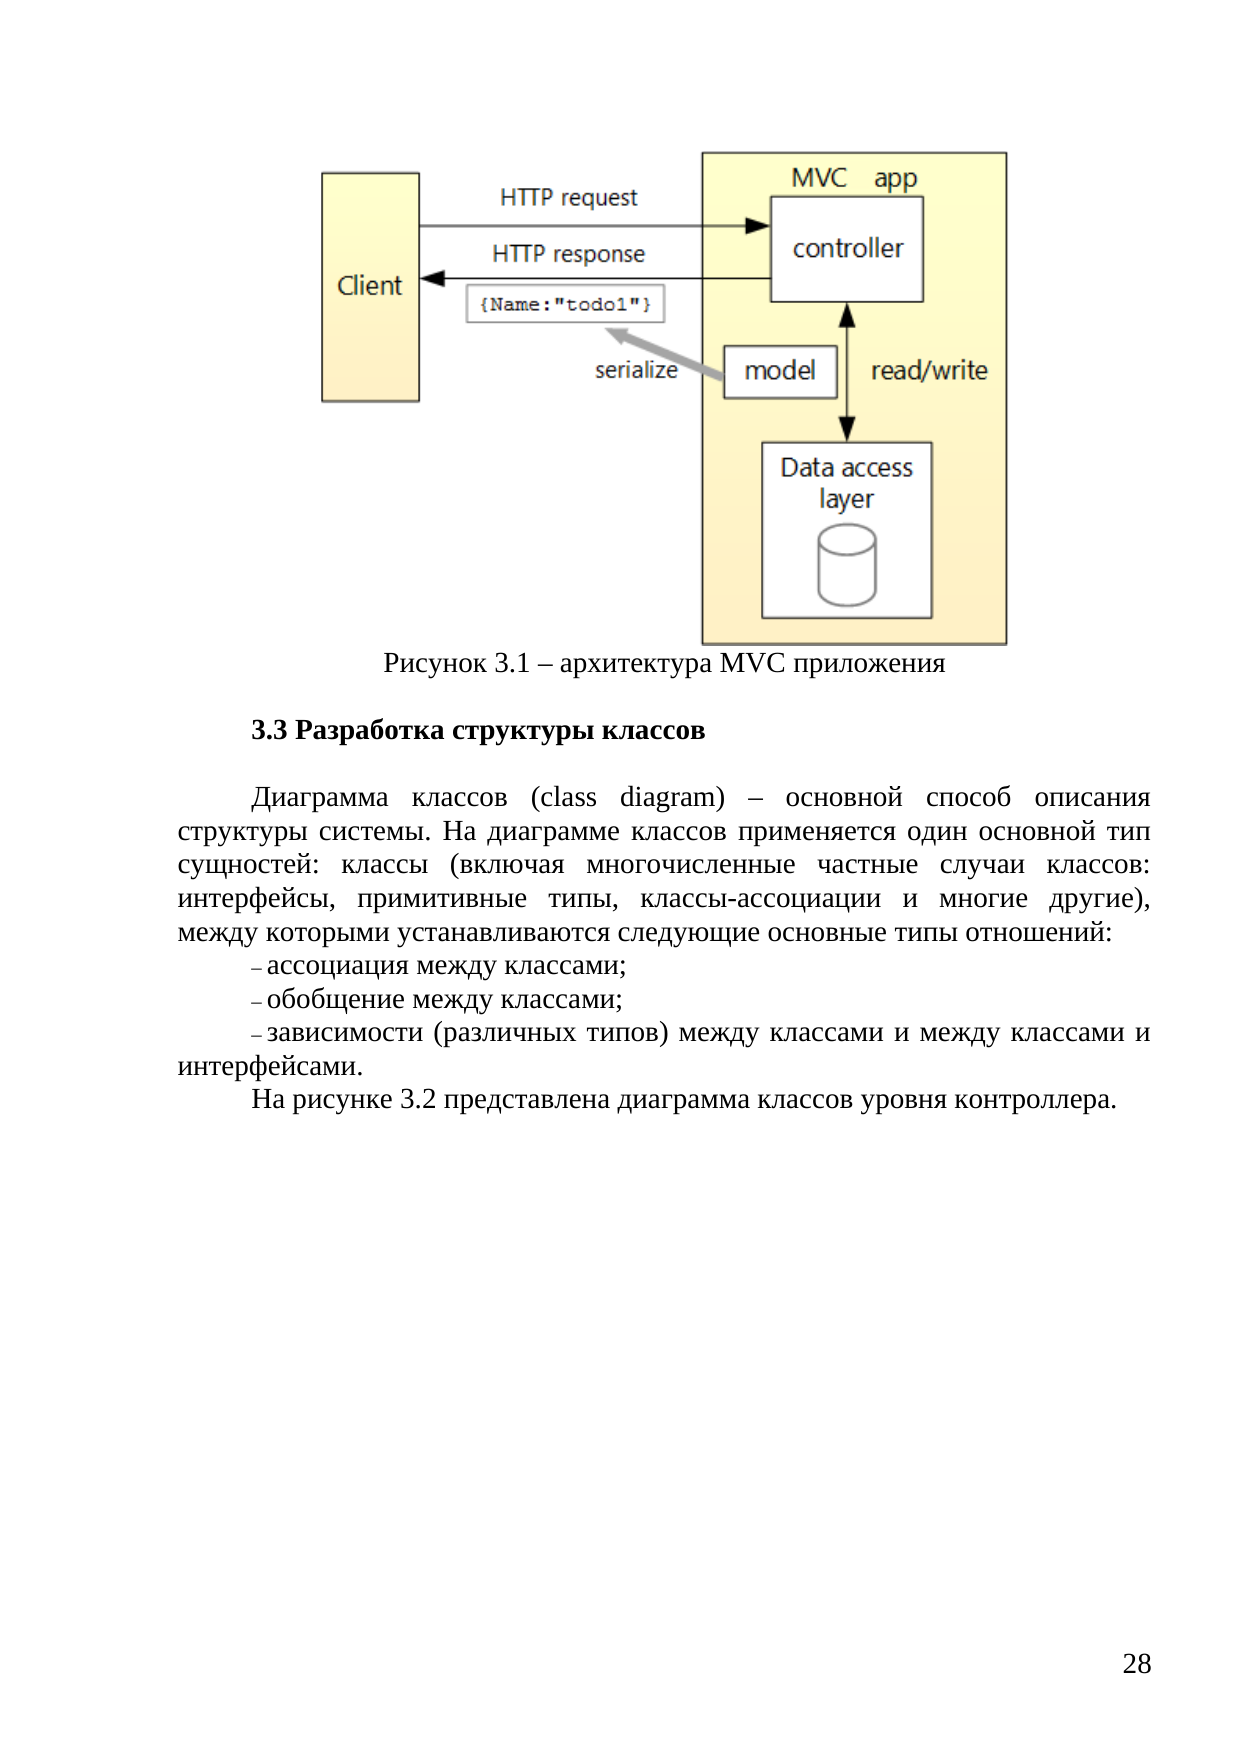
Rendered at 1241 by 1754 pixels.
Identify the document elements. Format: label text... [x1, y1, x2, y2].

subtitle 3.3 Разработка структуры классов [177, 712, 1152, 746]
picture [320, 151, 1009, 646]
text Диаграмма классов (class diagram) ‒ основной способ описания структуры системы. На диаграмме классов применяется один основной тип сущностей: классы (включая многочисленные частные случаи классов: интерфейсы, примитивные типы, классы-ассоциации и многие другие), между которыми устанавливаются следующие основные типы отношений: [177, 779, 1152, 947]
list зависимости (различных типов) между классами и между классами и интерфейсами. [177, 1014, 1152, 1081]
list ассоциация между классами; [177, 947, 1152, 981]
text На рисунке 3.2 представлена диаграмма классов уровня контроллера. [177, 1081, 1152, 1115]
list обобщение между классами; [177, 981, 1152, 1014]
text Рисунок 3.1 – архитектура MVC приложения [177, 645, 1152, 679]
